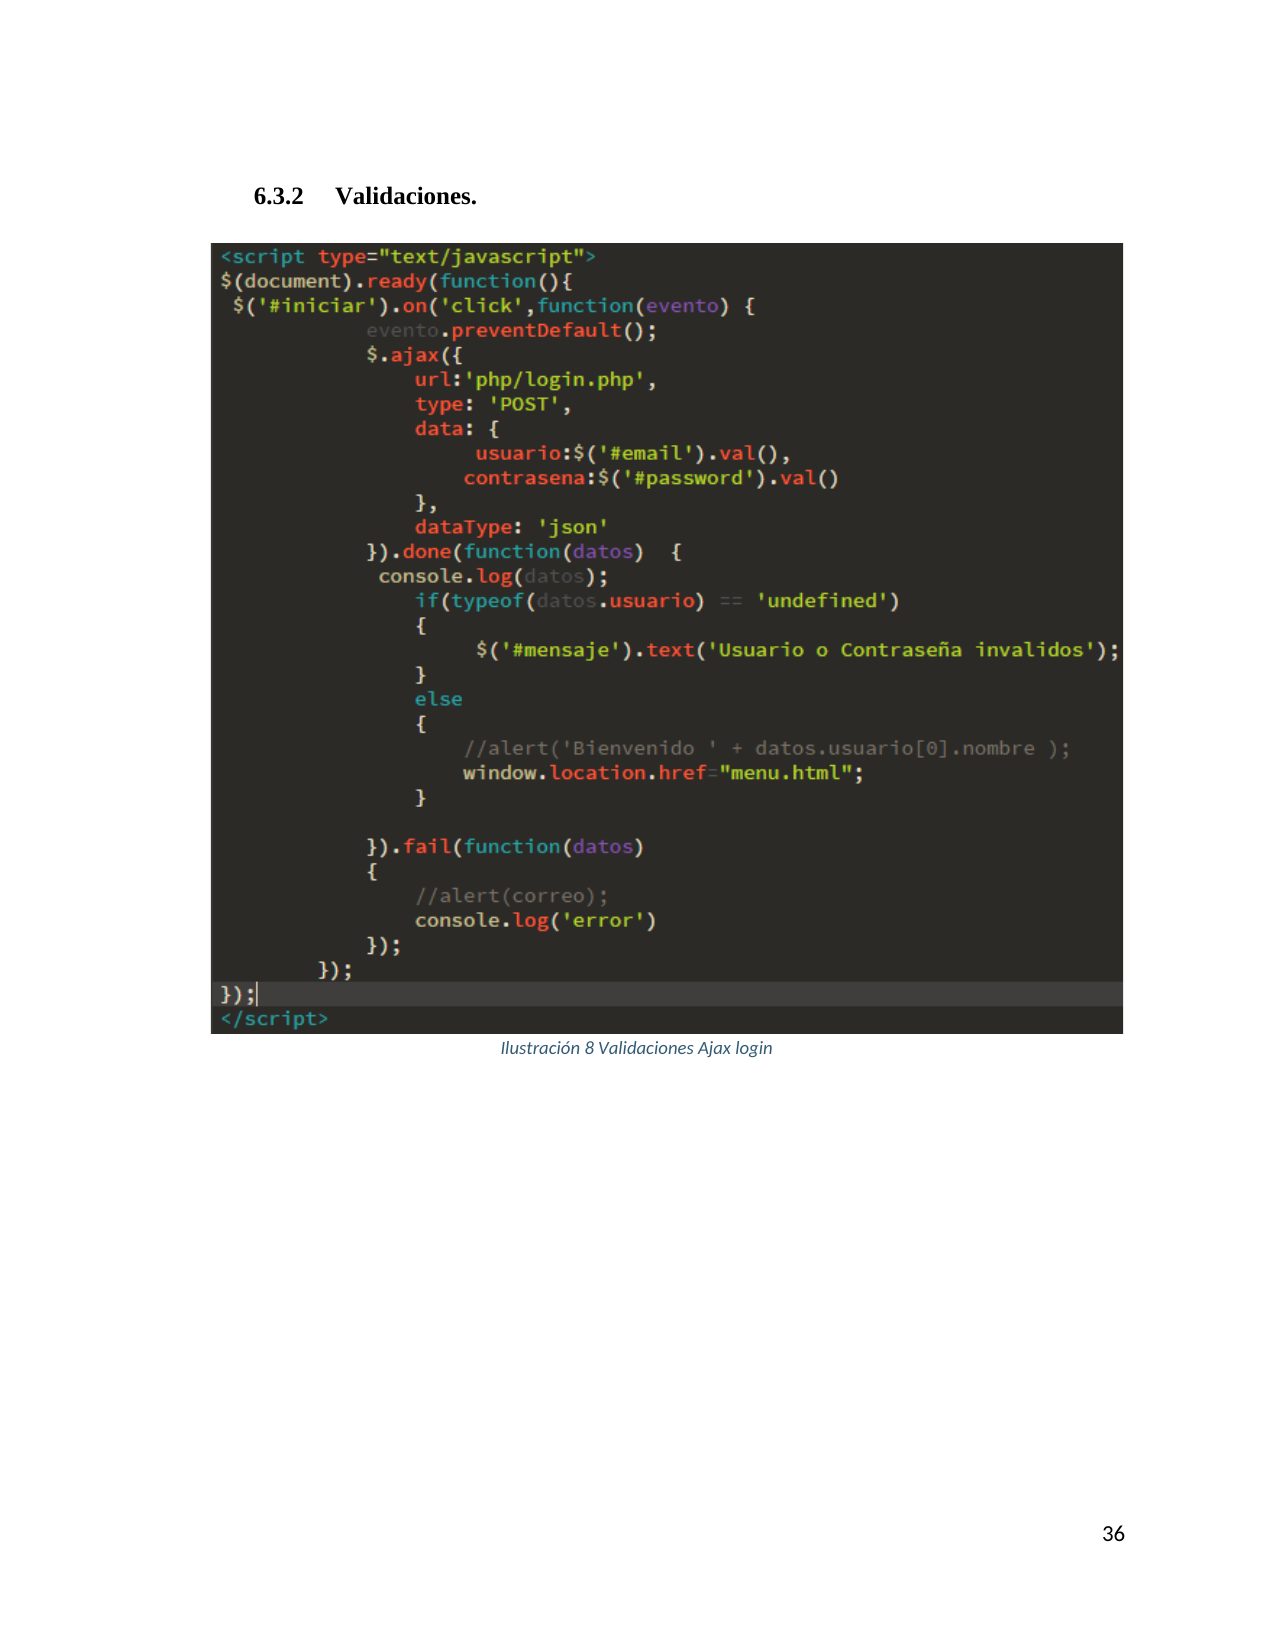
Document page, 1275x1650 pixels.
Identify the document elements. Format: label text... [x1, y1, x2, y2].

text Ilustración 8 Validaciones Ajax login [150, 1036, 1125, 1059]
list Validaciones. [253, 181, 1125, 210]
